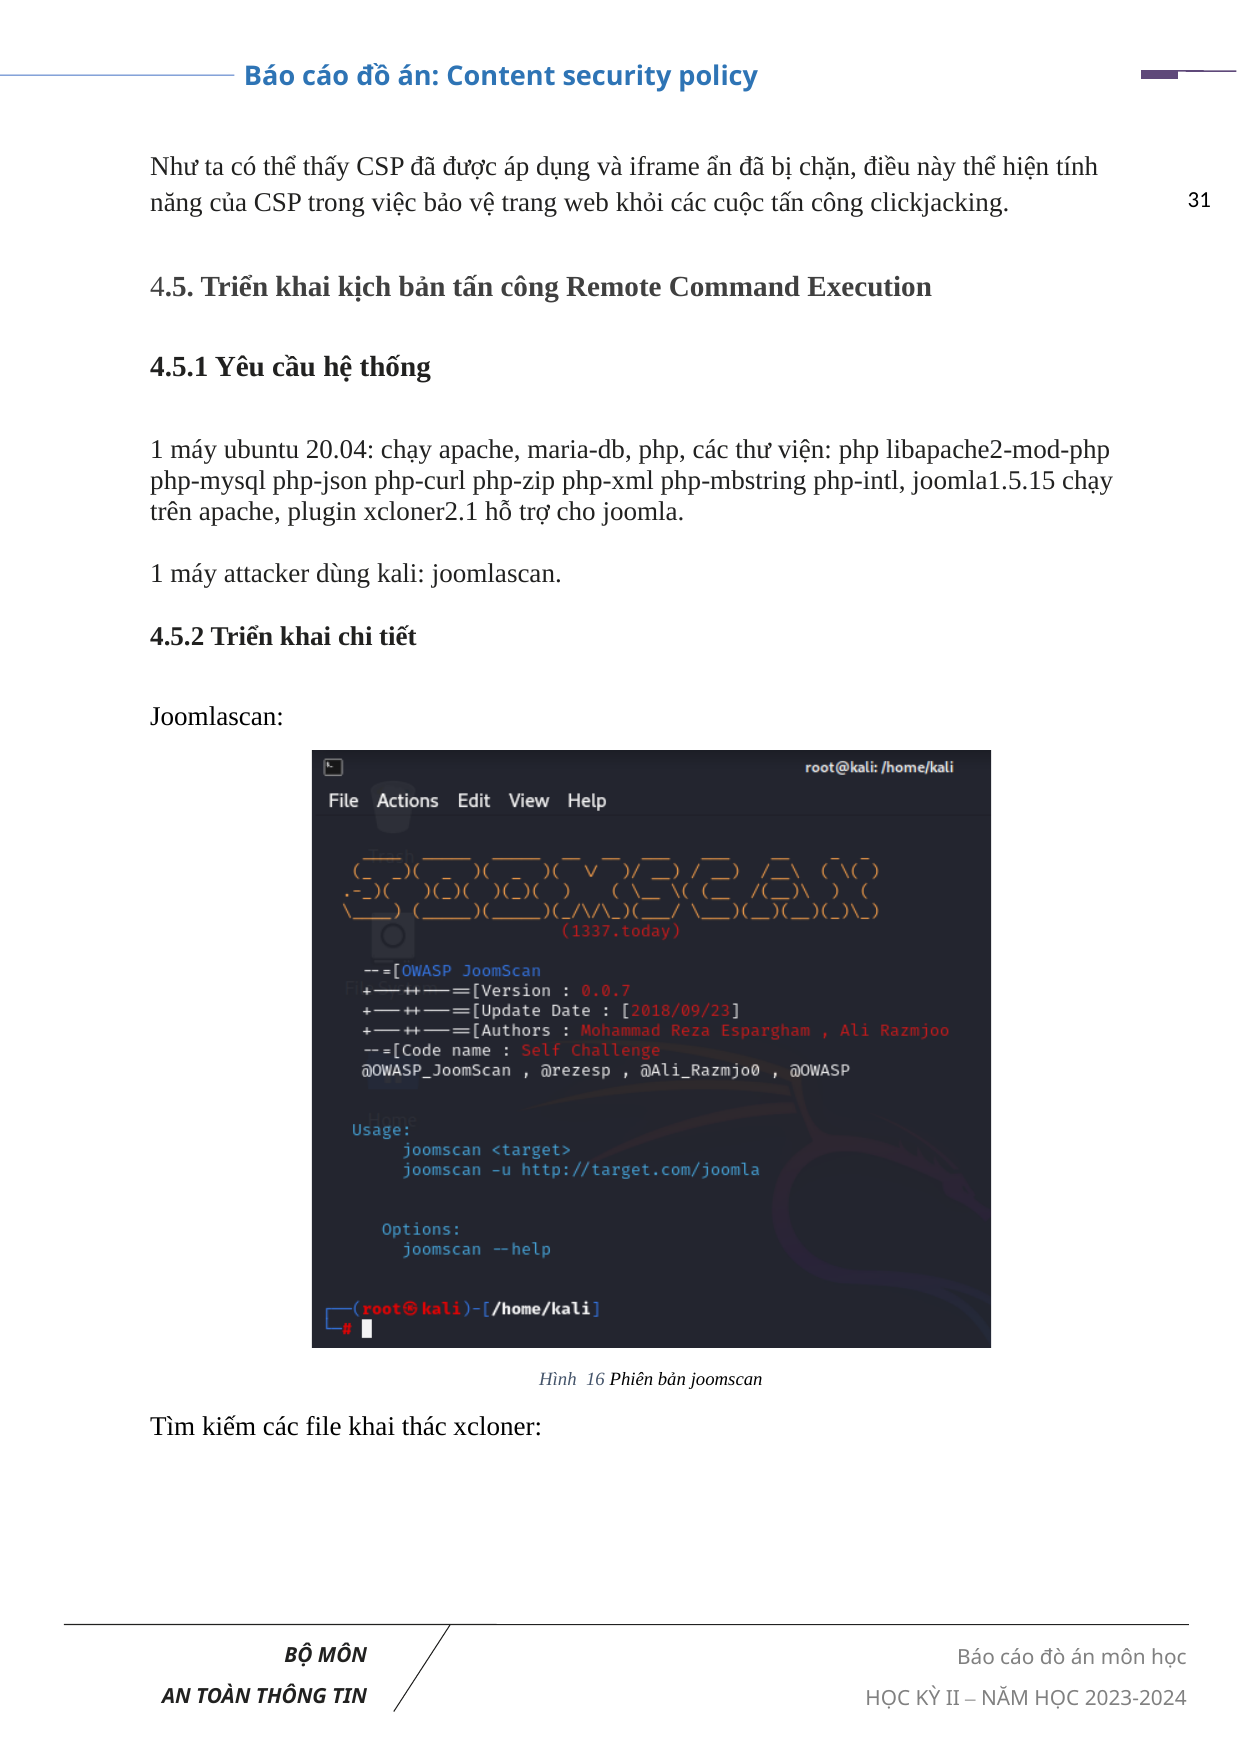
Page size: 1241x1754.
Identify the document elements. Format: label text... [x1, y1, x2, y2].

text Joomlascan: [150, 701, 1153, 732]
text Tìm kiếm các file khai thác xcloner: [150, 1410, 1153, 1441]
text Hình 16 Phiên bản joomscan [150, 1368, 1153, 1389]
text 1 máy attacker dùng kali: joomlascan. [150, 557, 1153, 588]
picture [311, 750, 992, 1348]
subtitle 4.5. Triển khai kịch bản tấn công Remote Command Execution [150, 269, 1153, 303]
text Như ta có thể thấy CSP đã được áp dụng và iframe ẩn đã bị chặn, điều này thể hiện tính năng của CSP trong việc bảo vệ trang web khỏi các cuộc tấn công clickjacking. [150, 150, 1153, 217]
subtitle 4.5.2 Triển khai chi tiết [150, 619, 1153, 651]
text 1 máy ubuntu 20.04: chạy apache, maria-db, php, các thư viện: php libapache2-mod-php php-mysql php-json php-curl php-zip php-xml php-mbstring php-intl, joomla1.5.15 chạy trên apache, plugin xcloner2.1 hỗ trợ cho joomla. [150, 433, 1153, 526]
subtitle 4.5.1 Yêu cầu hệ thống [150, 349, 1153, 382]
